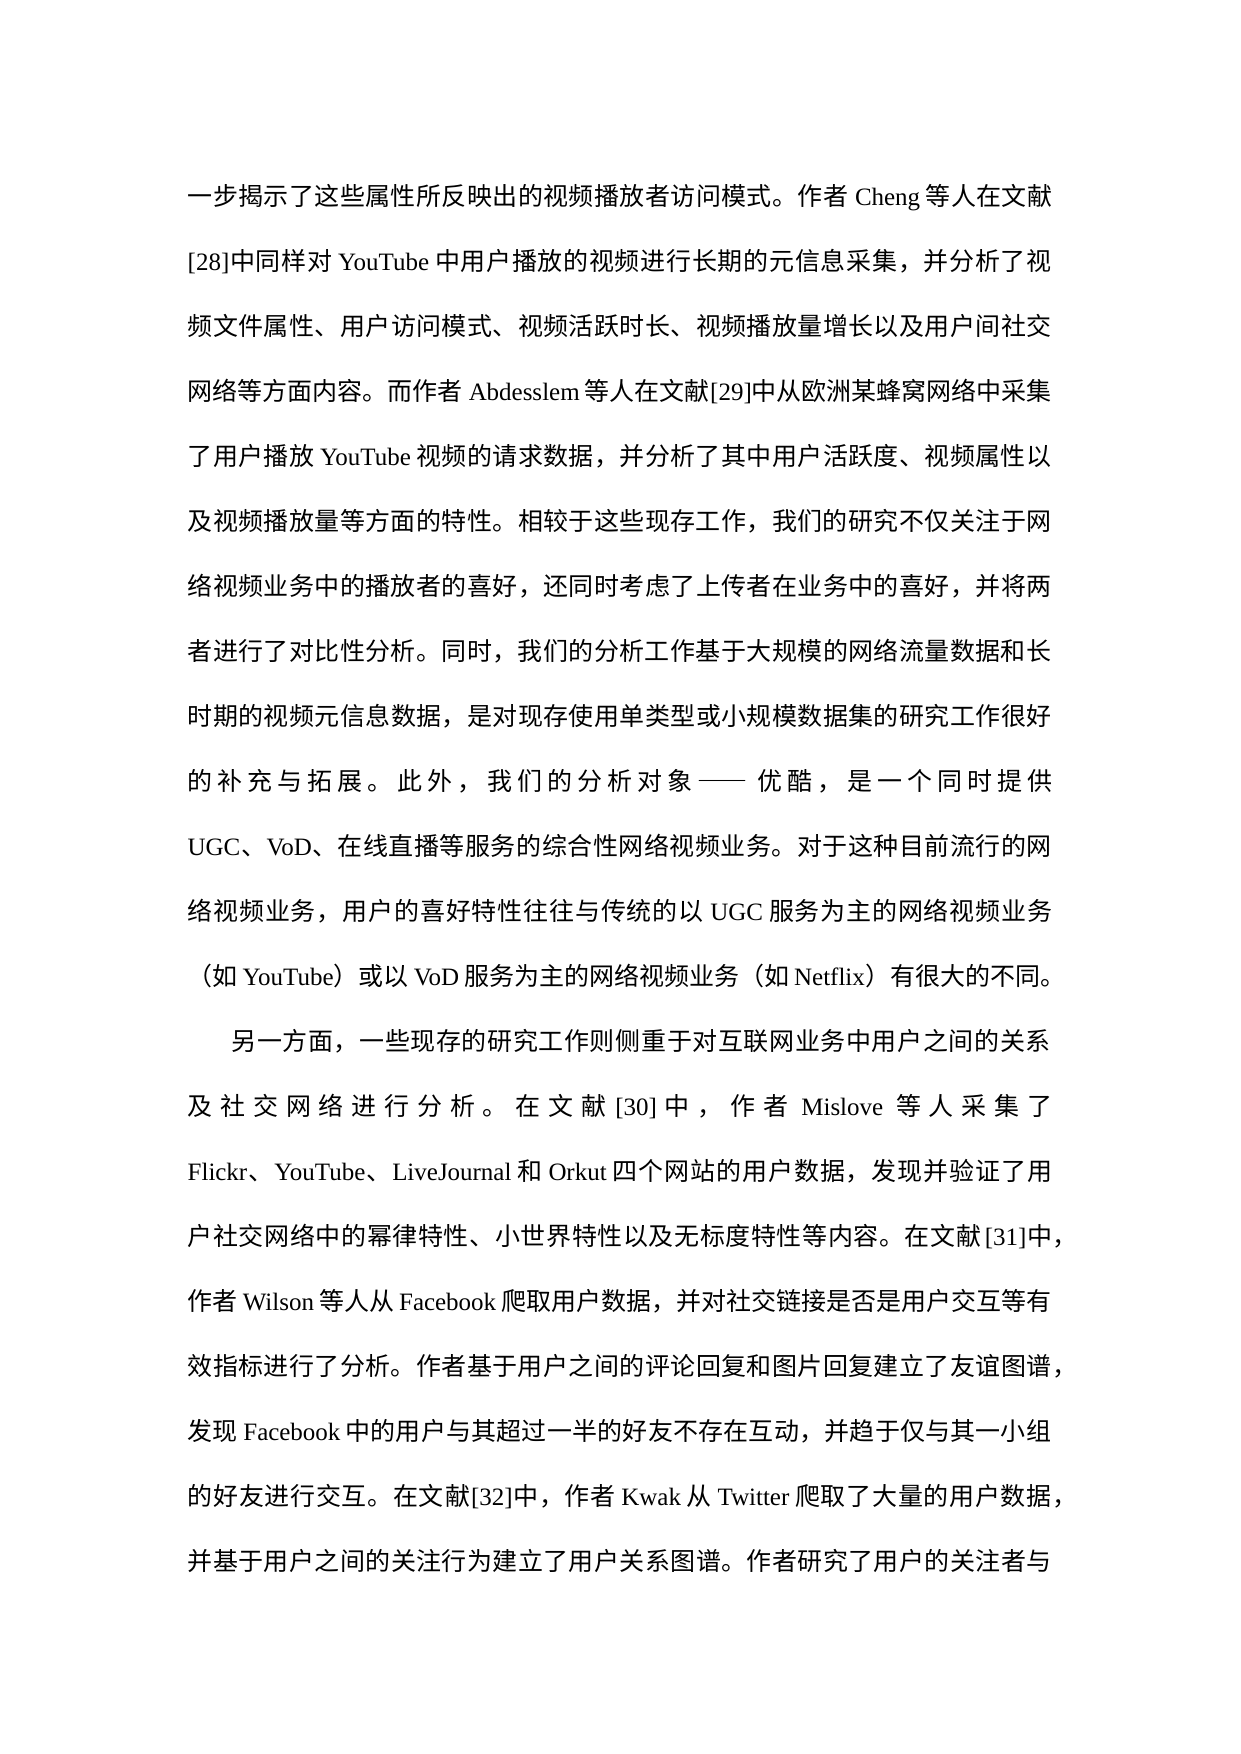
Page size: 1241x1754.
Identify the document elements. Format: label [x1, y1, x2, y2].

text [187, 1007, 1053, 1592]
text [187, 162, 1053, 1007]
